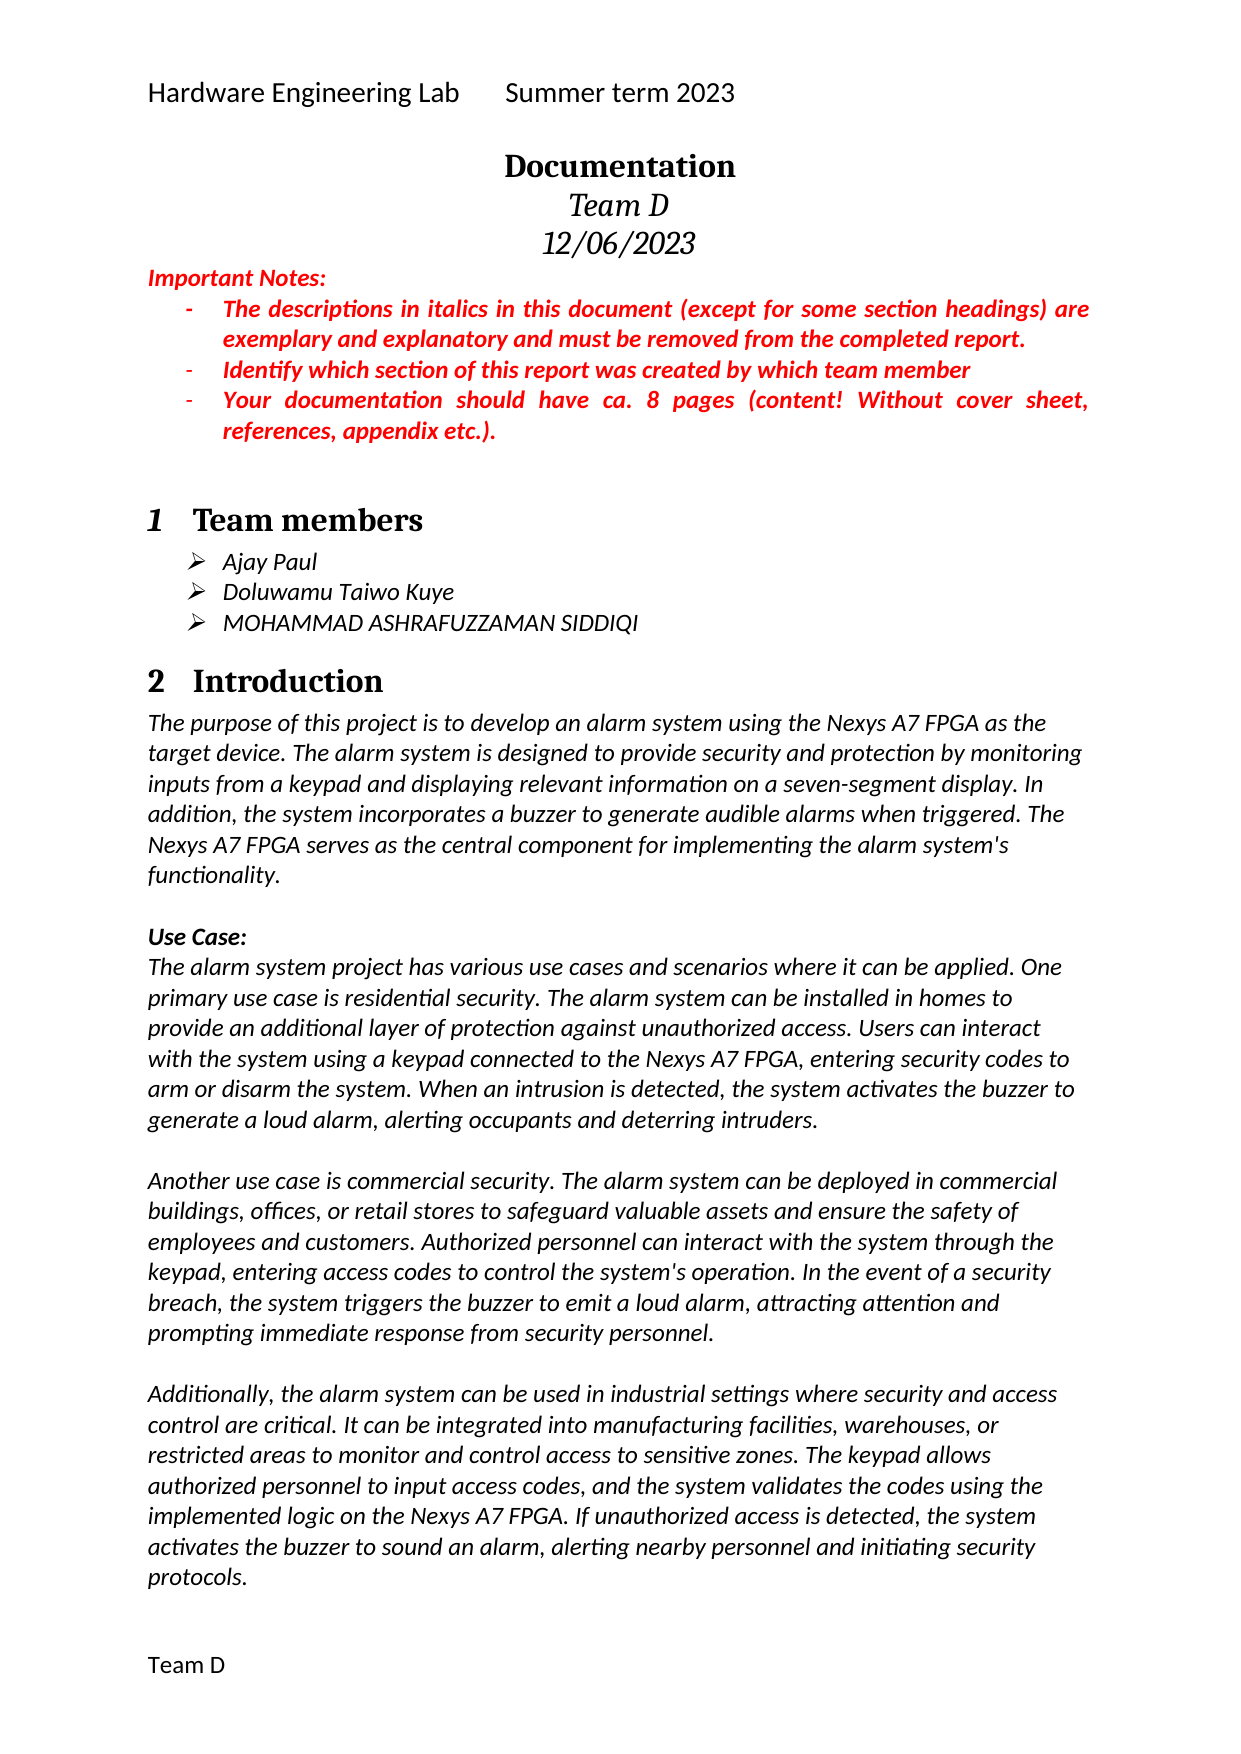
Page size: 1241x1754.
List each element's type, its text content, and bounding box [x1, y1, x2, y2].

text Additionally, the alarm system can be used in industrial settings where security and access control are critical. It can be integrated into manufacturing facilities, warehouses, or restricted areas to monitor and control access to sensitive zones. The keypad allows authorized personnel to input access codes, and the system validates the codes using the implemented logic on the Nexys A7 FPGA. If unauthorized access is detected, the system activates the buzzer to sound an alarm, alerting nearby personnel and initiating security protocols. [148, 1378, 1093, 1592]
text The purpose of this project is to develop an alarm system using the Nexys A7 FPGA as the target device. The alarm system is designed to provide security and protection by monitoring inputs from a keypad and displaying relevant information on a seven-segment display. In addition, the system incorporates a buzzer to generate audible alarms when triggered. The Nexys A7 FPGA serves as the central component for implementing the alarm system's functionality. [148, 707, 1093, 890]
list Your documentation should have ca. 8 pages (content! Without cover sheet, references, appendix etc.). [185, 385, 1093, 446]
list Ajay Paul [185, 546, 1093, 576]
subtitle Introduction [148, 662, 1093, 701]
text Use Case: [148, 921, 1093, 951]
text Team D [148, 186, 1093, 224]
text Documentation [148, 148, 1093, 186]
text Important Notes: [148, 263, 1093, 293]
list The descriptions in italics in this document (except for some section headings) are exemplary and explanatory and must be removed from the completed report. [185, 293, 1093, 354]
text 12/06/2023 [148, 224, 1093, 263]
list MOHAMMAD ASHRAFUZZAMAN SIDDIQI [185, 607, 1093, 637]
list Identify which section of this report was created by which team member [185, 354, 1093, 385]
text The alarm system project has various use cases and scenarios where it can be applied. One primary use case is residential security. The alarm system can be installed in homes to provide an additional layer of protection against unauthorized access. Users can interact with the system using a keypad connected to the Nexys A7 FPGA, entering security codes to arm or disarm the system. When an intrusion is detected, the system activates the buzzer to generate a loud alarm, alerting occupants and deterring intruders. [148, 951, 1093, 1134]
subtitle Team members [148, 501, 1093, 539]
list Doluwamu Taiwo Kuye [185, 576, 1093, 607]
text Another use case is commercial security. The alarm system can be deployed in commercial buildings, offices, or retail stores to safeguard valuable assets and ensure the safety of employees and customers. Authorized personnel can interact with the system through the keypad, entering access codes to control the system's operation. In the event of a security breach, the system triggers the buzzer to emit a loud alarm, attracting attention and prompting immediate response from security personnel. [148, 1165, 1093, 1348]
